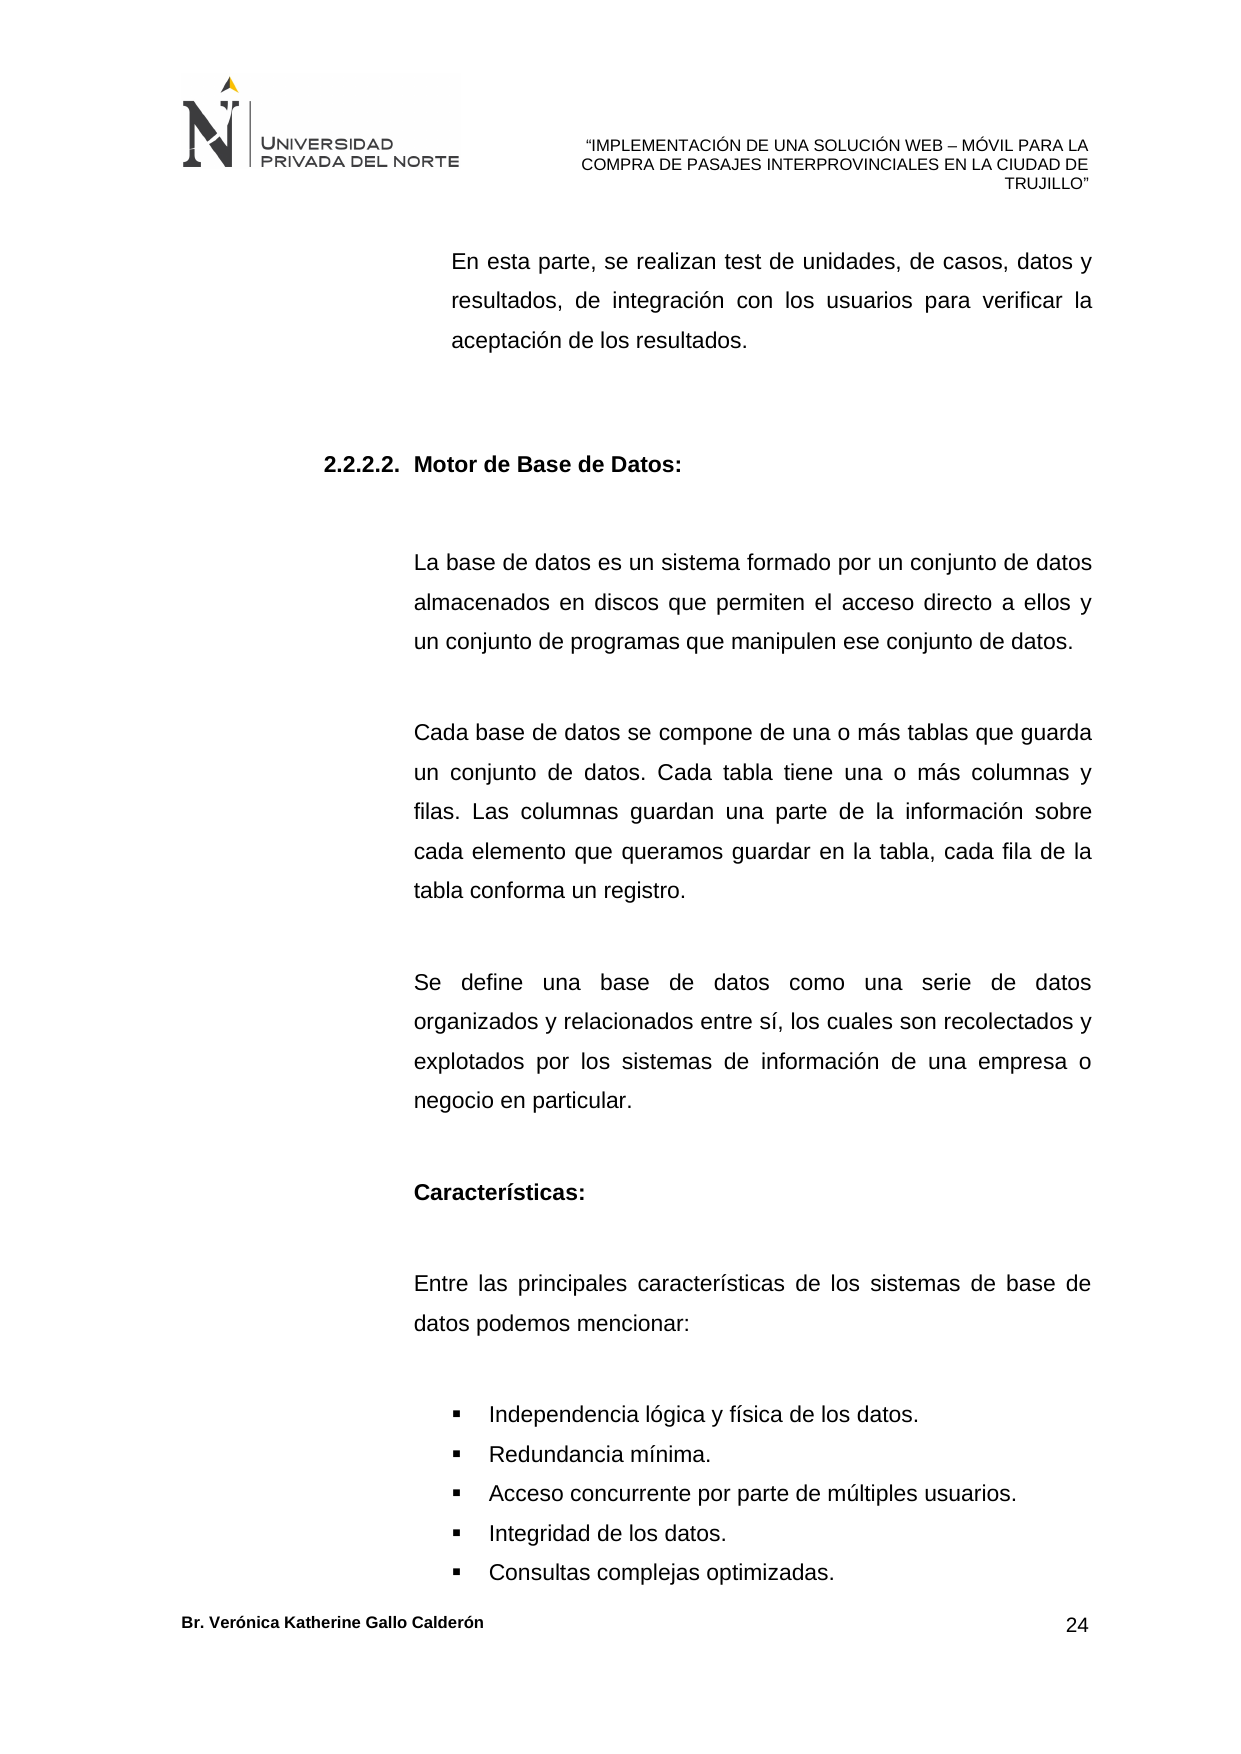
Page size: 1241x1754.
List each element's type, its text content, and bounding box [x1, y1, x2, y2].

list Consultas complejas optimizadas. [451, 1559, 1092, 1585]
list Acceso concurrente por parte de múltiples usuarios. [451, 1480, 1092, 1506]
list Integridad de los datos. [451, 1519, 1092, 1546]
list En esta parte, se realizan test de unidades, de casos, datos y resultados, de integración con los usuarios para verificar la aceptación de los resultados. [451, 248, 1092, 353]
text Se define una base de datos como una serie de datos organizados y relacionados entre sí, los cuales son recolectados y explotados por los sistemas de información de una empresa o negocio en particular. [413, 969, 1092, 1113]
text La base de datos es un sistema formado por un conjunto de datos almacenados en discos que permiten el acceso directo a ellos y un conjunto de programas que manipulen ese conjunto de datos. [413, 549, 1092, 654]
text Características: [413, 1179, 1092, 1205]
picture [181, 73, 462, 169]
text Entre las principales características de los sistemas de base de datos podemos mencionar: [413, 1270, 1092, 1336]
list Independencia lógica y física de los datos. [451, 1401, 1092, 1427]
list Redundancia mínima. [451, 1441, 1092, 1467]
subtitle Motor de Base de Datos: [323, 451, 1092, 478]
text Cada base de datos se compone de una o más tablas que guarda un conjunto de datos. Cada tabla tiene una o más columnas y filas. Las columnas guardan una parte de la información sobre cada elemento que queramos guardar en la tabla, cada fila de la tabla conforma un registro. [413, 719, 1092, 904]
